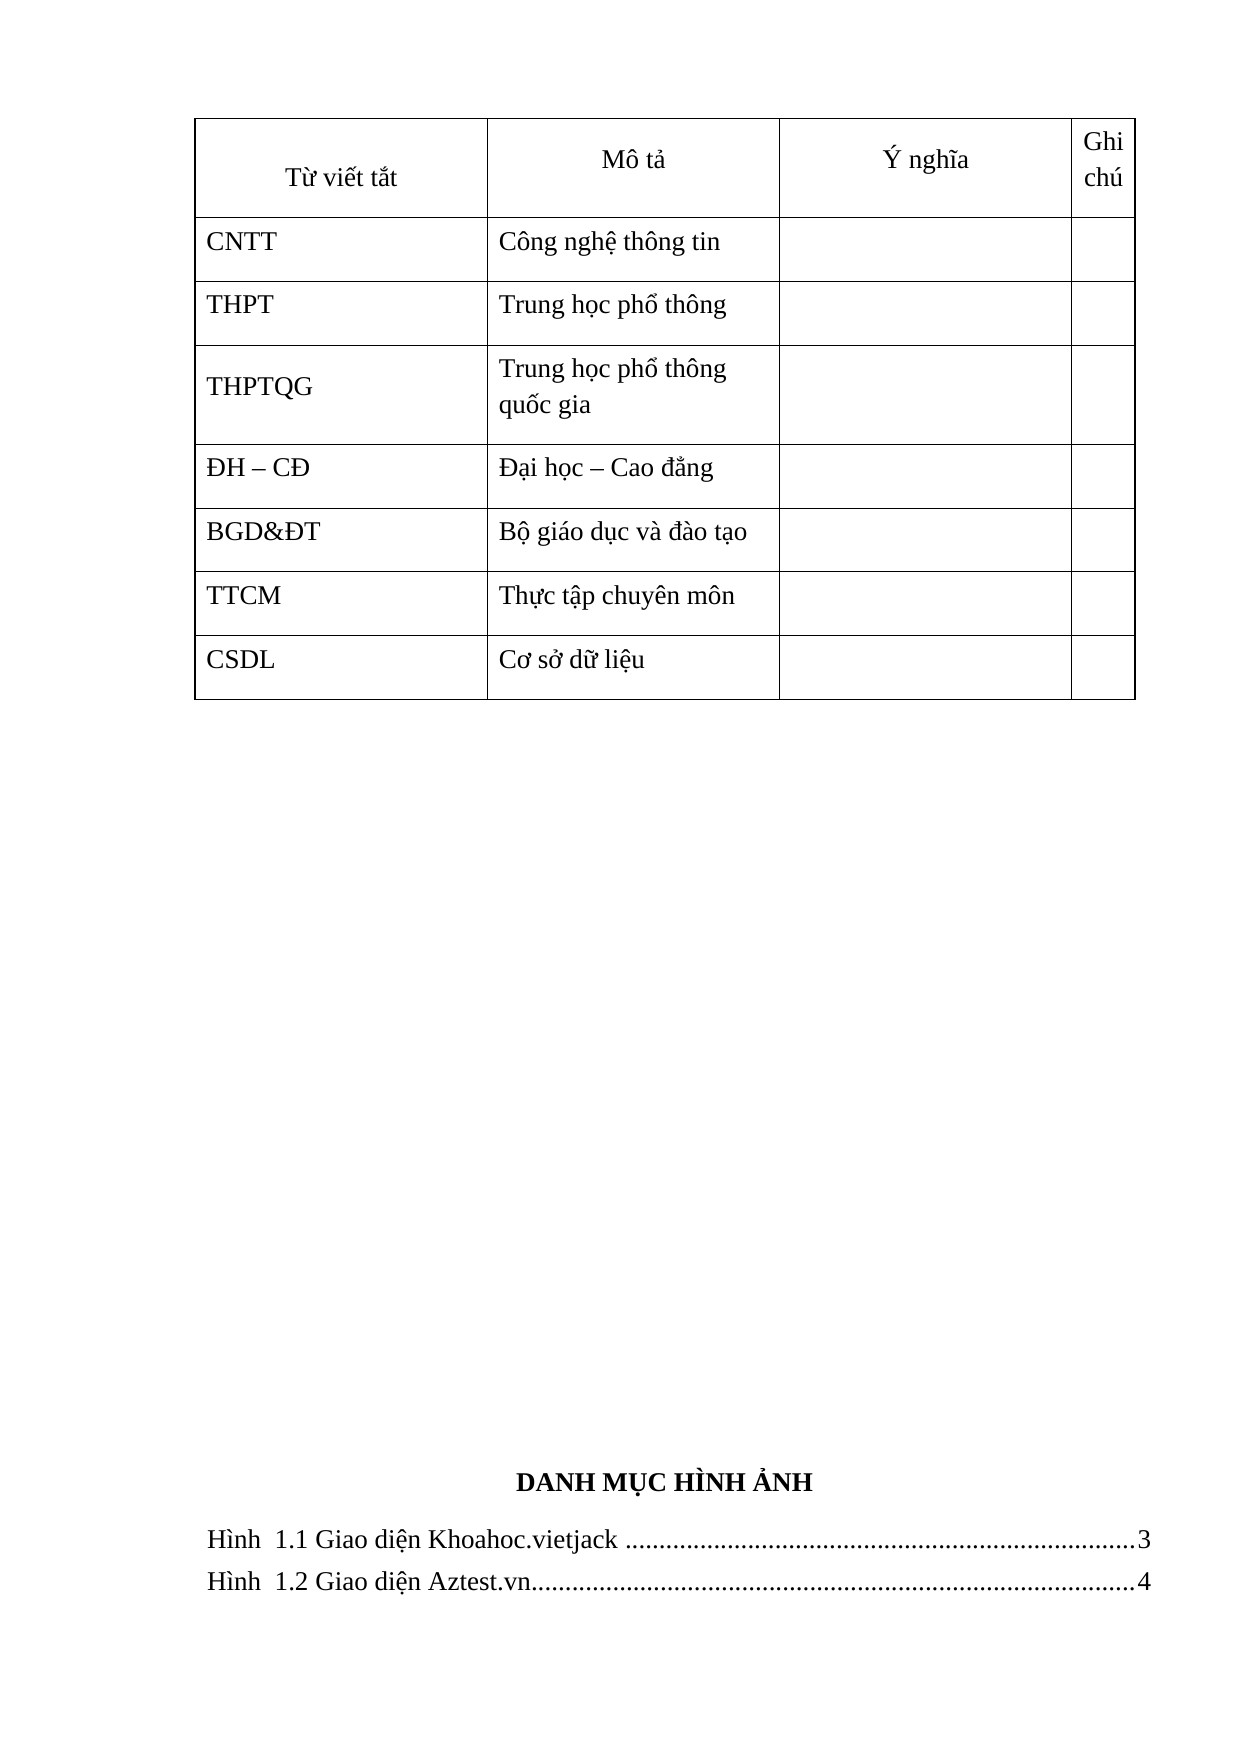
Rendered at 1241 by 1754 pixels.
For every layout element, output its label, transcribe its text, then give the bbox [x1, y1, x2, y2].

table_header Ghi chú [1072, 119, 1134, 217]
table_cell [1072, 346, 1134, 443]
table_cell [780, 509, 1071, 571]
table_cell Bộ giáo dục và đào tạo [488, 509, 779, 571]
table_cell [780, 346, 1071, 443]
text Hình 1.2 Giao diện Aztest.vn 4 [207, 1565, 1122, 1596]
table_cell [1072, 282, 1134, 345]
text DANH MỤC HÌNH ẢNH [207, 1466, 1122, 1497]
table_cell Thực tập chuyên môn [488, 572, 779, 635]
table_header Từ viết tắt [196, 119, 487, 217]
table_cell TTCM [196, 572, 487, 635]
table_cell THPT [196, 282, 487, 345]
table_header Mô tả [488, 119, 779, 217]
table_cell [780, 218, 1071, 281]
table_header Ý nghĩa [780, 119, 1071, 217]
table_cell ĐH – CĐ [196, 445, 487, 507]
table_cell CSDL [196, 636, 487, 699]
table_cell Trung học phổ thông quốc gia [488, 346, 779, 443]
text Hình 1.1 Giao diện Khoahoc.vietjack 3 [207, 1523, 1122, 1554]
table_cell Đại học – Cao đẳng [488, 445, 779, 507]
table_cell [780, 572, 1071, 635]
table_cell CNTT [196, 218, 487, 281]
table_cell THPTQG [196, 346, 487, 443]
table_cell BGD&ĐT [196, 509, 487, 571]
table_cell Công nghệ thông tin [488, 218, 779, 281]
table_cell [1072, 572, 1134, 635]
table_cell [780, 445, 1071, 507]
table_cell Cơ sở dữ liệu [488, 636, 779, 699]
table_cell [780, 636, 1071, 699]
table_cell [1072, 636, 1134, 699]
table_cell [1072, 445, 1134, 507]
table_cell [1072, 218, 1134, 281]
table_cell [1072, 509, 1134, 571]
table_cell Trung học phổ thông [488, 282, 779, 345]
table_cell [780, 282, 1071, 345]
